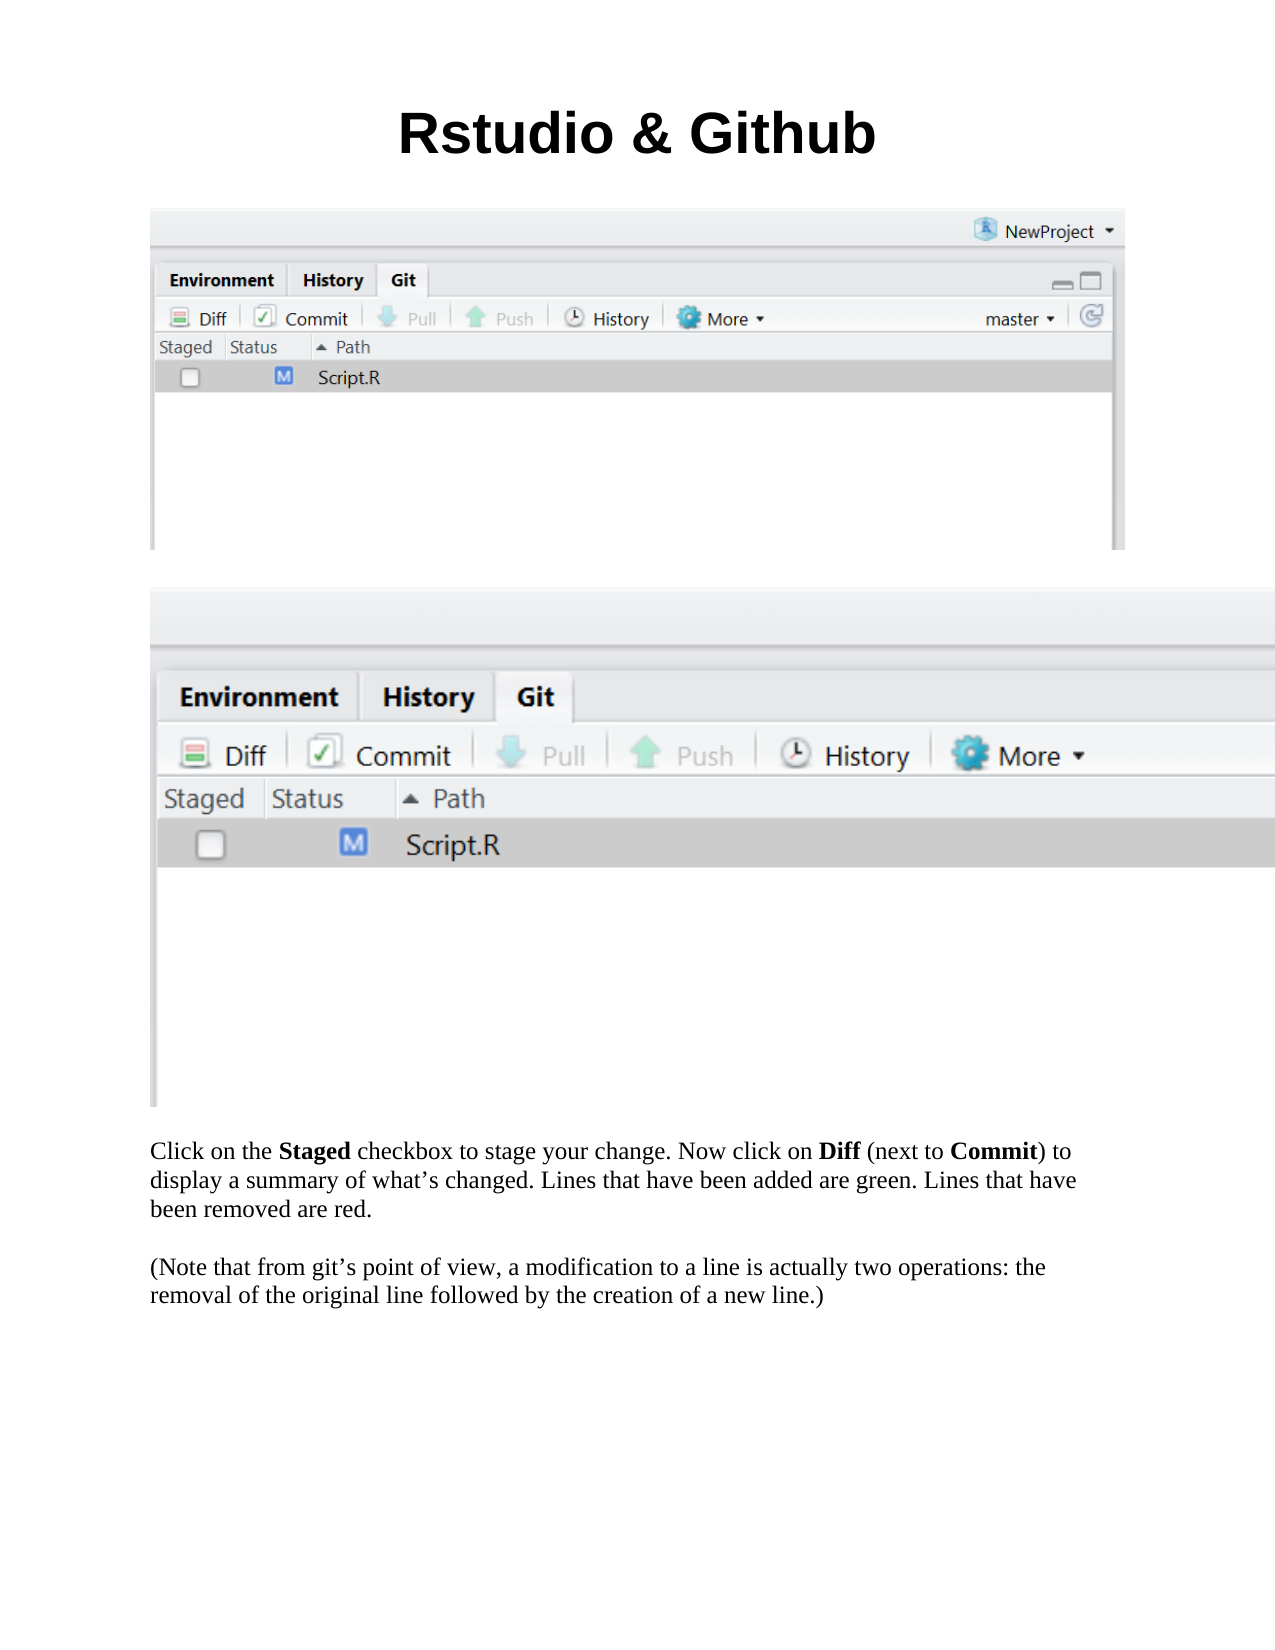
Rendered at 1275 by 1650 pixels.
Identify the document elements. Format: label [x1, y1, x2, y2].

picture [150, 206, 1125, 550]
picture [150, 583, 1275, 1107]
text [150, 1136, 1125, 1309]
